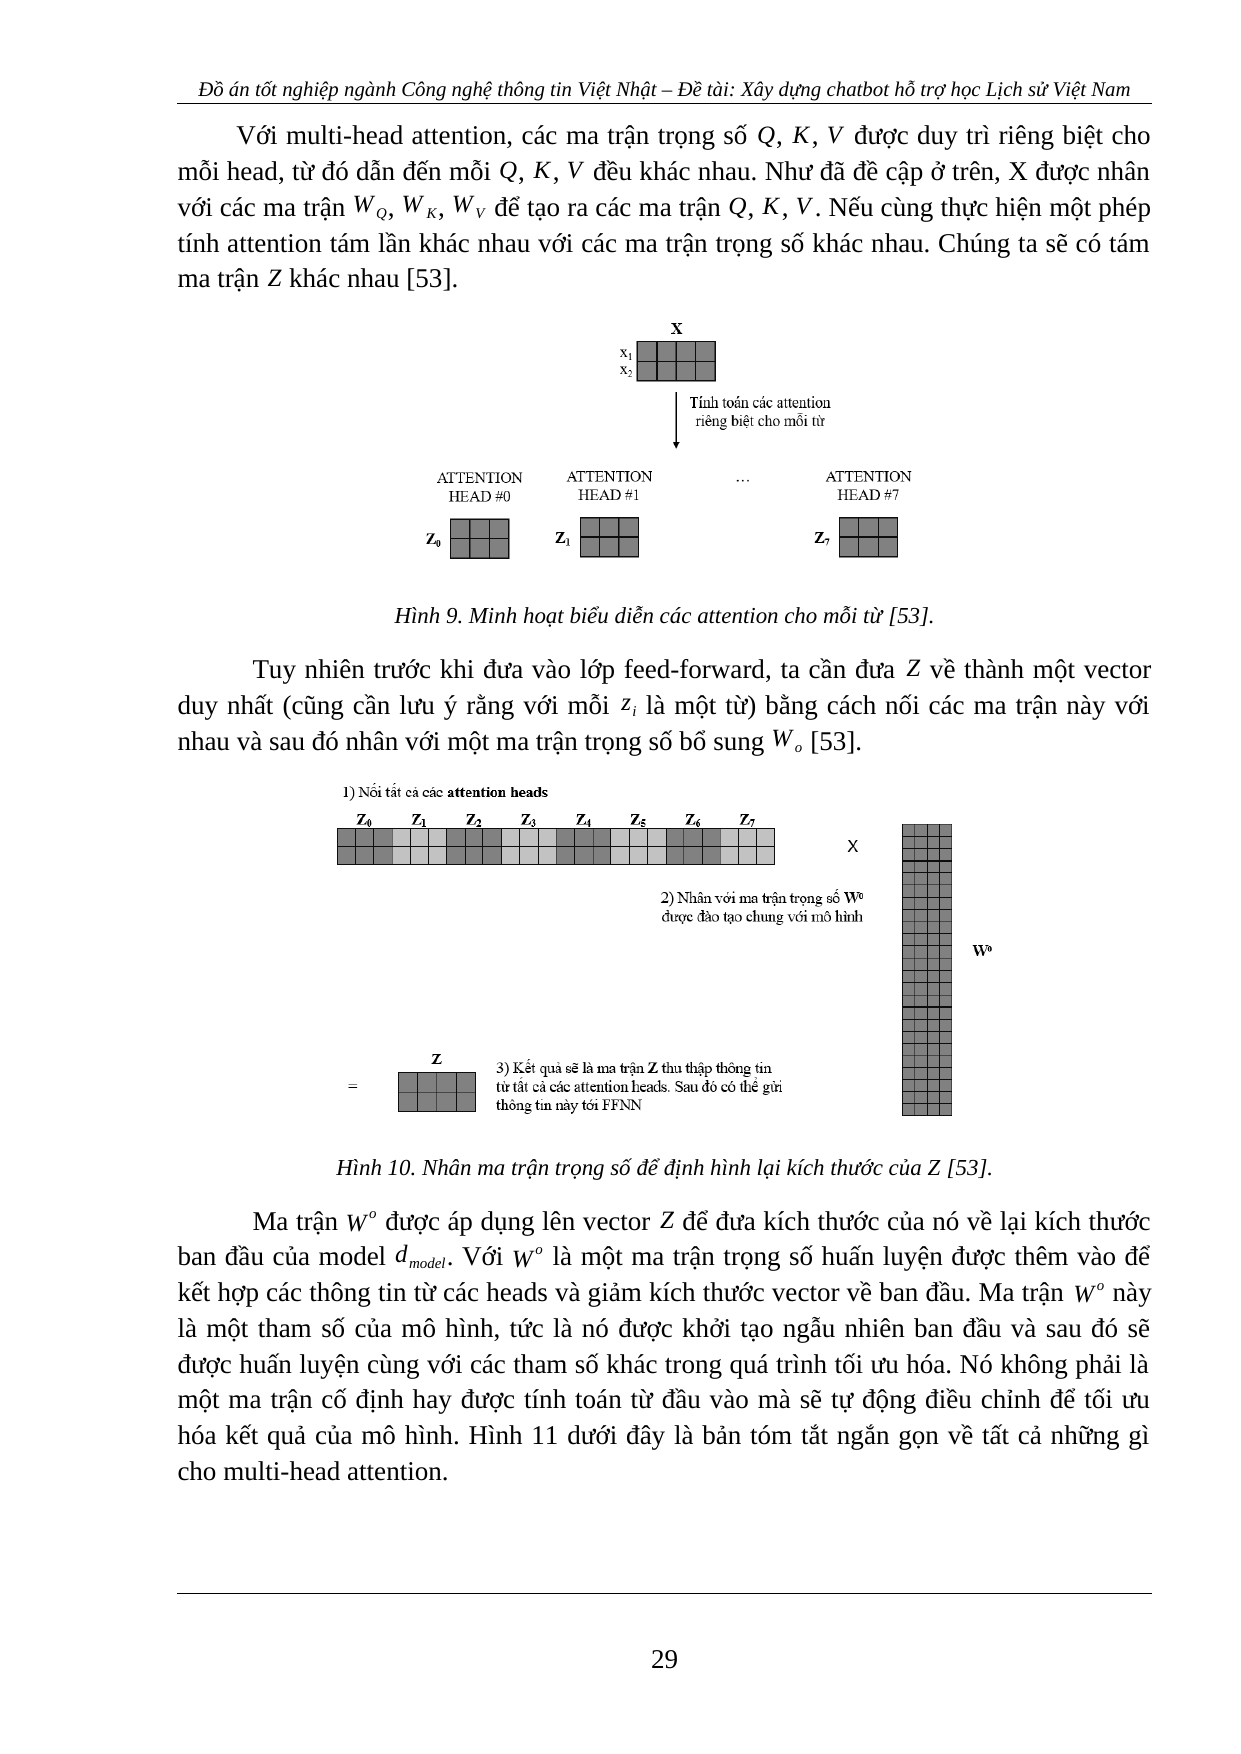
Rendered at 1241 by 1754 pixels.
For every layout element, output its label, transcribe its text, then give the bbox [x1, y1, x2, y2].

text Hình 9. Minh hoạt biểu diễn các attention cho mỗi từ . [177, 602, 1152, 628]
text Tuy nhiên trước khi đưa vào lớp feed-forward, ta cần đưa về thành một vector duy nhất (cũng cần lưu ý rằng với mỗi là một từ) bằng cách nối các ma trận này với nhau và sau đó nhân với một ma trận trọng số bổ sung . [177, 653, 1152, 756]
text Ma trận ​ được áp dụng lên vector để đưa kích thước của nó về lại kích thước ban đầu của model ​. ​Với là một ma trận trọng số huấn luyện được thêm vào để kết hợp các thông tin từ các heads và giảm kích thước vector về ban đầu. Ma trận ​ này là một tham số của mô hình, tức là nó được khởi tạo ngẫu nhiên ban đầu và sau đó sẽ được huấn luyện cùng với các tham số khác trong quá trình tối ưu hóa. Nó không phải là một ma trận cố định hay được tính toán từ đầu vào mà sẽ tự động điều chỉnh để tối ưu hóa kết quả của mô hình. Hình 11 dưới đây là bản tóm tắt ngắn gọn về tất cả những gì cho multi-head attention. [177, 1205, 1152, 1486]
text Với multi-head attention, các ma trận trọng số , , được duy trì riêng biệt cho mỗi head, từ đó dẫn đến mỗi , , đều khác nhau. Như đã đề cập ở trên, X được nhân với các ma trận , , để tạo ra các ma trận , , . Nếu cùng thực hiện một phép tính attention tám lần khác nhau với các ma trận trọng số khác nhau. Chúng ta sẽ có tám ma trận khác nhau . [177, 119, 1152, 294]
text Hình 10. Nhân ma trận trọng số để định hình lại kích thước của Z . [177, 1154, 1152, 1180]
